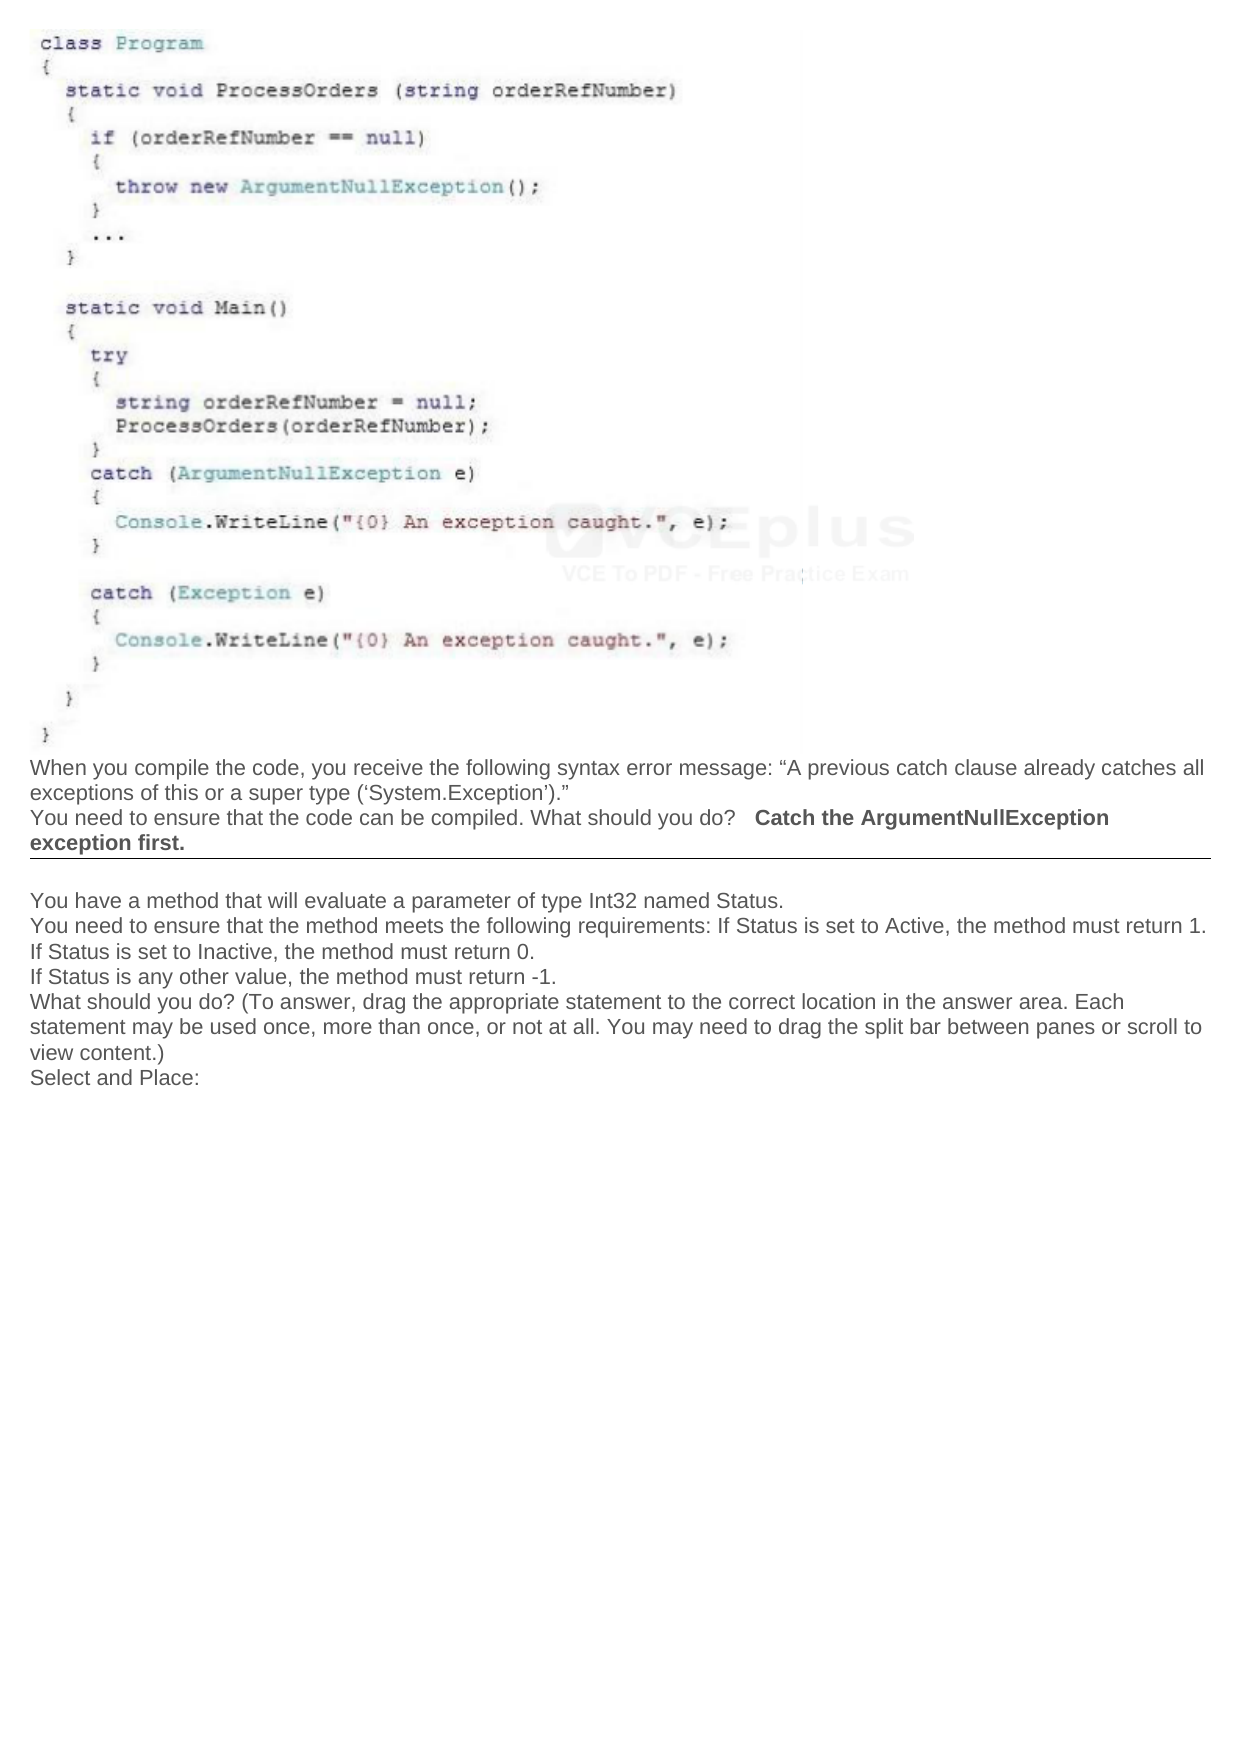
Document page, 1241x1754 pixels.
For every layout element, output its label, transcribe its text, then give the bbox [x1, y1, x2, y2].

text You have a method that will evaluate a parameter of type Int32 named Status. You need to ensure that the method meets the following requirements: If Status is set to Active, the method must return 1. If Status is set to Inactive, the method must return 0. If Status is any other value, the method must return -1. What should you do? (To answer, drag the appropriate statement to the correct location in the answer area. Each statement may be used once, more than once, or not at all. You may need to drag the split bar between panes or scroll to view content.) Select and Place: [29, 888, 1211, 1090]
picture [29, 29, 914, 755]
